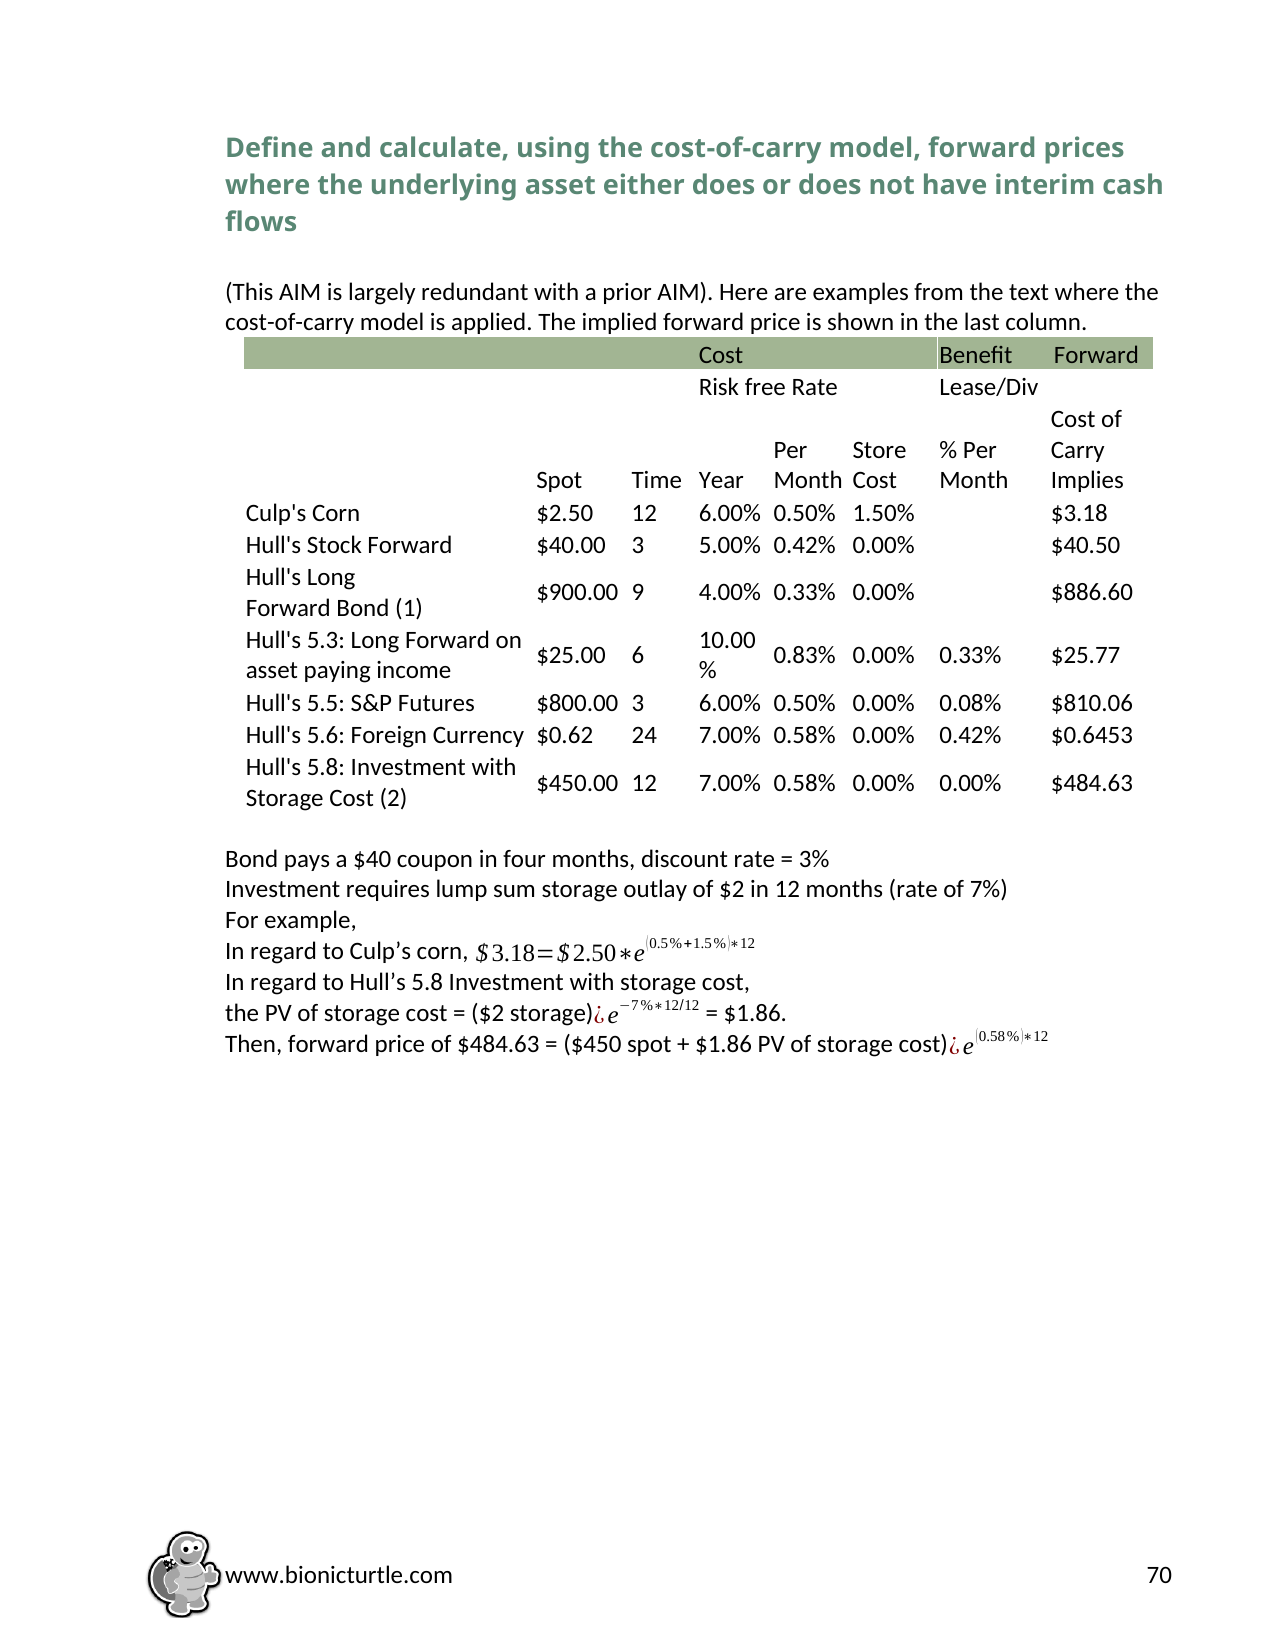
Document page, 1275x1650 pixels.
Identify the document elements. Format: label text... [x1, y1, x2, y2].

text Bond pays a $40 coupon in four months, discount rate = 3% [225, 843, 1172, 874]
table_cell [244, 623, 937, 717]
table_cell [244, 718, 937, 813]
text For example, [225, 904, 1172, 935]
text Investment requires lump sum storage outlay of $2 in 12 months (rate of 7%) [225, 874, 1172, 904]
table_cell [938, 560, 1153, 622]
text In regard to Culp’s corn, [225, 935, 1172, 966]
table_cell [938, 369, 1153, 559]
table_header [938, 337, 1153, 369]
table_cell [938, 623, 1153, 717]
text In regard to Hull’s 5.8 Investment with storage cost, the PV of storage cost = ($2 storage) = $1.86. Then, forward price of $484.63 = ($450 spot + $1.86 PV of storage cost) [225, 966, 1172, 1059]
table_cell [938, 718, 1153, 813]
subtitle Define and calculate, using the cost‐of‐carry model, forward prices where the underlying asset either does or does not have interim cash flows [225, 128, 1172, 276]
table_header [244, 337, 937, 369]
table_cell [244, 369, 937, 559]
text (This AIM is largely redundant with a prior AIM). Here are examples from the text where the cost-of-carry model is applied. The implied forward price is shown in the last column. [225, 276, 1172, 337]
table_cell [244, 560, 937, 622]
